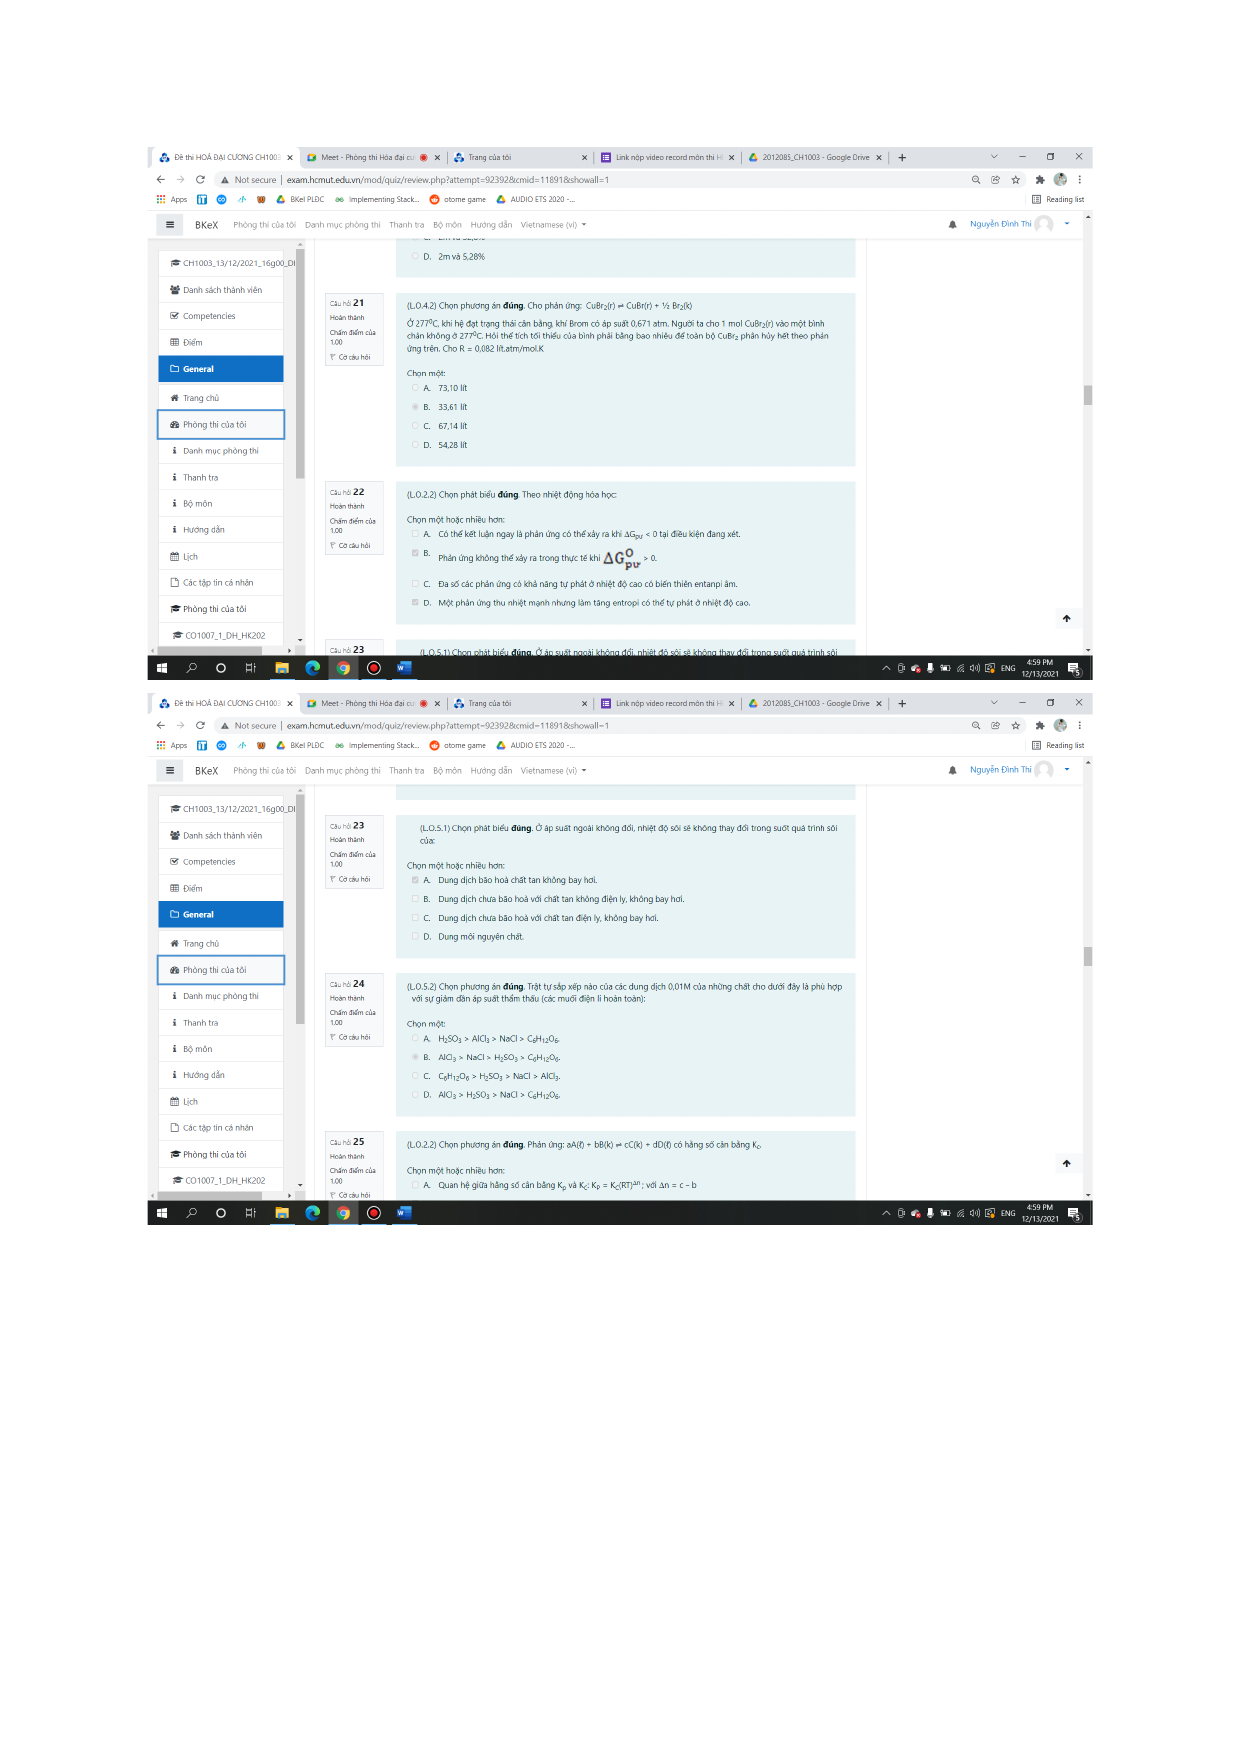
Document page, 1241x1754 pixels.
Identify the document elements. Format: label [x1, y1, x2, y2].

picture [147, 693, 1093, 1225]
picture [147, 147, 1093, 680]
